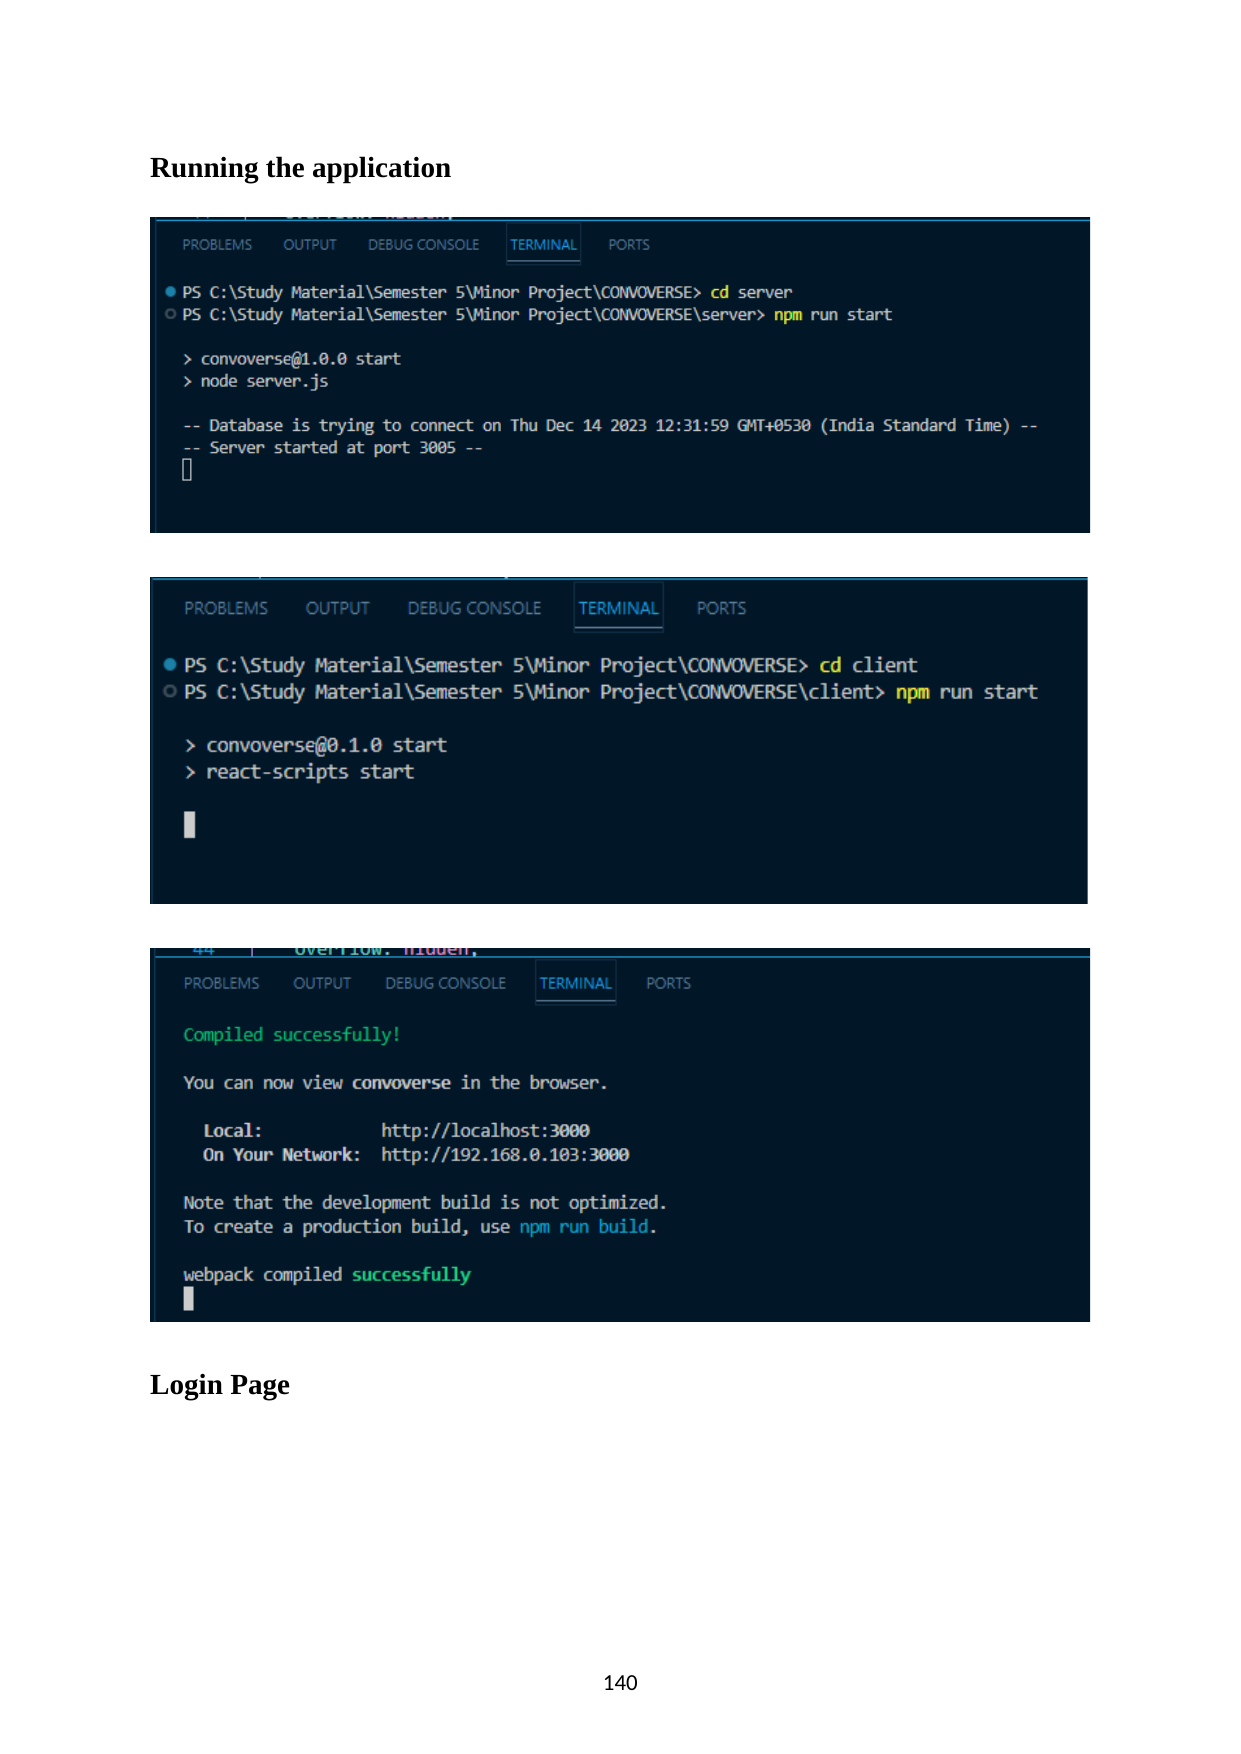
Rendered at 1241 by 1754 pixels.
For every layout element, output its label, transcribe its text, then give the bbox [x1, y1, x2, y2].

text Login Page [150, 1367, 1090, 1400]
picture [150, 948, 1091, 1322]
picture [150, 217, 1091, 533]
text Running the application [150, 150, 1090, 183]
picture [150, 577, 1088, 904]
